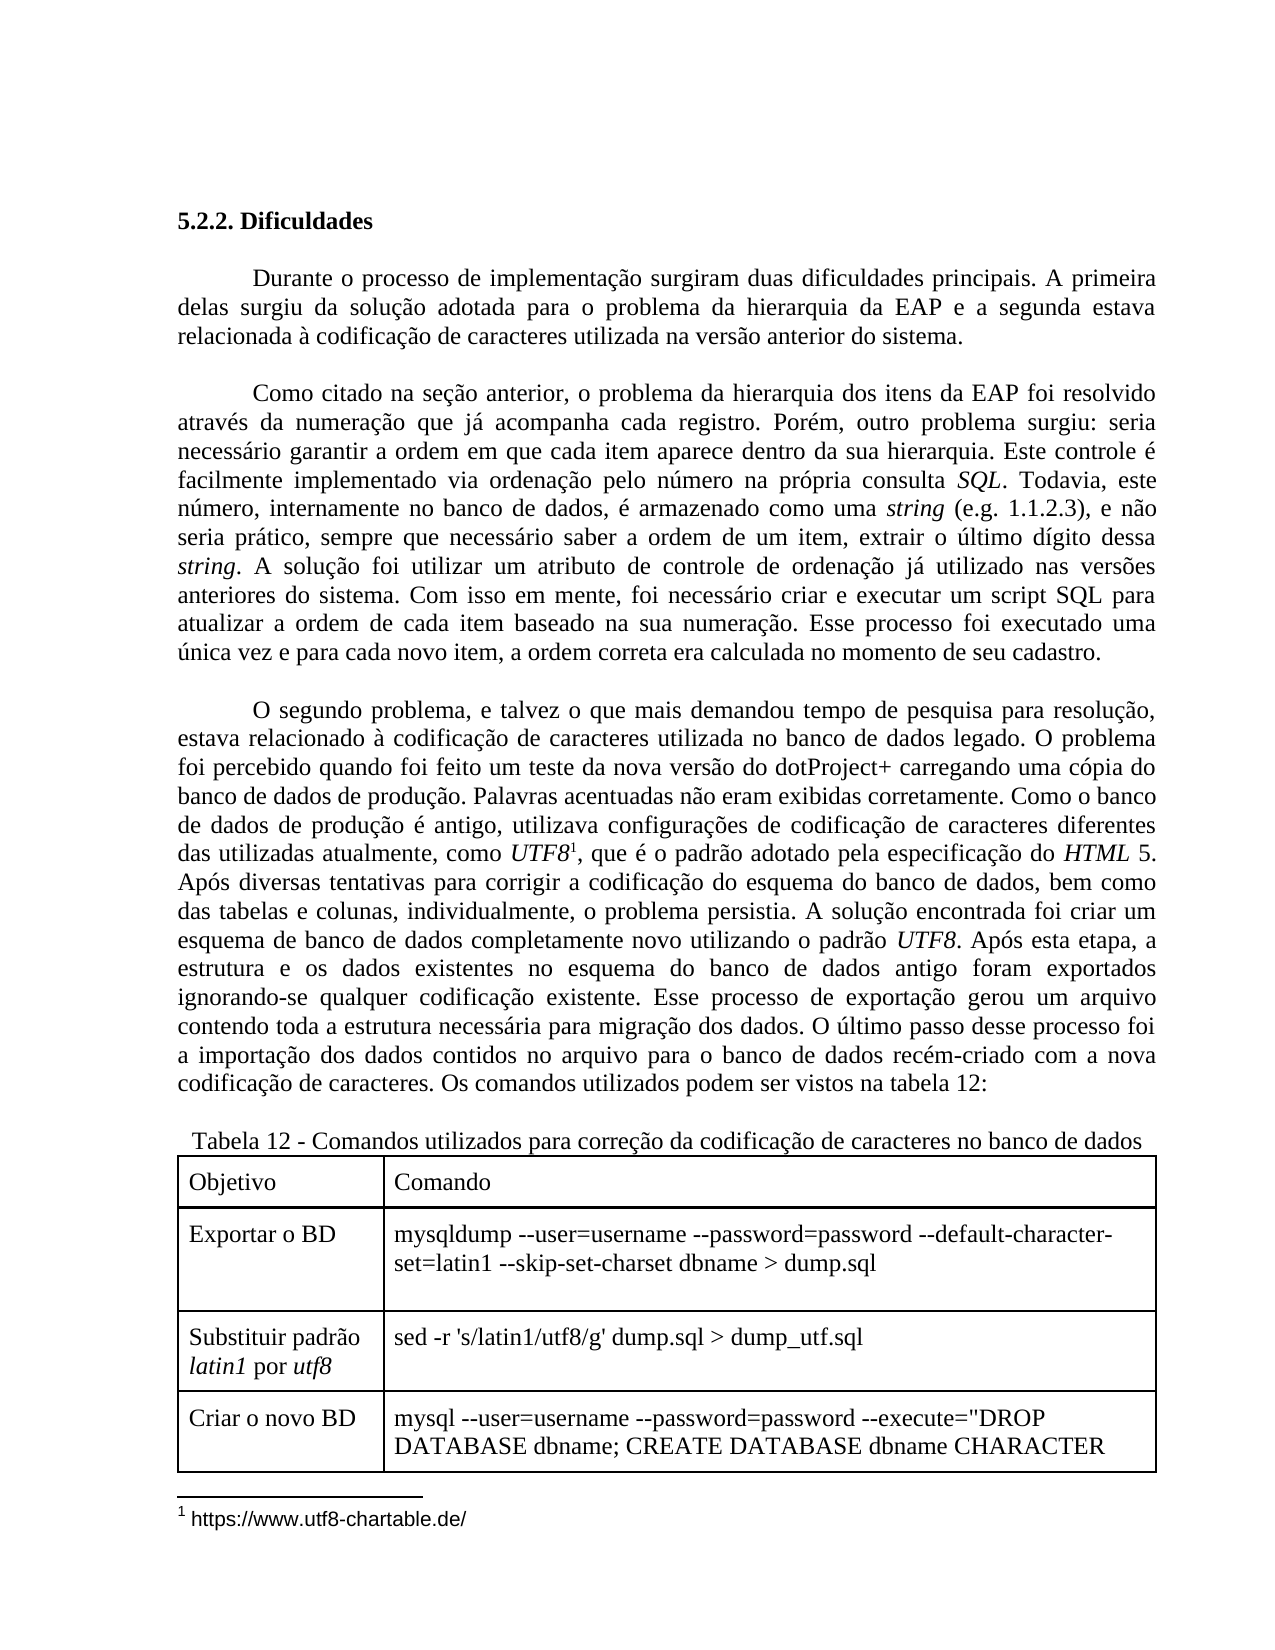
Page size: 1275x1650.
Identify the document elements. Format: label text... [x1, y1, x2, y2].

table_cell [385, 1392, 1155, 1471]
table_cell sed -r 's/latin1/utf8/g' dump.sql > dump_utf.sql [385, 1312, 1155, 1390]
table_cell Substituir padrão latin1 por utf8 [179, 1312, 383, 1390]
text O segundo problema, e talvez o que mais demandou tempo de pesquisa para resolução, estava relacionado à codificação de caracteres utilizada no banco de dados legado. O problema foi percebido quando foi feito um teste da nova versão do dotProject+ carregando uma cópia do banco de dados de produção. Palavras acentuadas não eram exibidas corretamente. Como o banco de dados de produção é antigo, utilizava configurações de codificação de caracteres diferentes das utilizadas atualmente, como UTF8, que é o padrão adotado pela especificação do HTML 5. Após diversas tentativas para corrigir a codificação do esquema do banco de dados, bem como das tabelas e colunas, individualmente, o problema persistia. A solução encontrada foi criar um esquema de banco de dados completamente novo utilizando o padrão UTF8. Após esta etapa, a estrutura e os dados existentes no esquema do banco de dados antigo foram exportados ignorando-se qualquer codificação existente. Esse processo de exportação gerou um arquivo contendo toda a estrutura necessária para migração dos dados. O último passo desse processo foi a importação dos dados contidos no arquivo para o banco de dados recém-criado com a nova codificação de caracteres. Os comandos utilizados podem ser vistos na tabela 12: [177, 695, 1157, 1097]
text Durante o processo de implementação surgiram duas dificuldades principais. A primeira delas surgiu da solução adotada para o problema da hierarquia da EAP e a segunda estava relacionada à codificação de caracteres utilizada na versão anterior do sistema. [177, 263, 1157, 350]
table_cell Criar o novo BD [179, 1392, 383, 1471]
table_header Objetivo [179, 1157, 383, 1206]
text Como citado na seção anterior, o problema da hierarquia dos itens da EAP foi resolvido através da numeração que já acompanha cada registro. Porém, outro problema surgiu: seria necessário garantir a ordem em que cada item aparece dentro da sua hierarquia. Este controle é facilmente implementado via ordenação pelo número na própria consulta SQL. Todavia, este número, internamente no banco de dados, é armazenado como uma string (e.g. 1.1.2.3), e não seria prático, sempre que necessário saber a ordem de um item, extrair o último dígito dessa string. A solução foi utilizar um atributo de controle de ordenação já utilizado nas versões anteriores do sistema. Com isso em mente, foi necessário criar e executar um script SQL para atualizar a ordem de cada item baseado na sua numeração. Esse processo foi executado uma única vez e para cada novo item, a ordem correta era calculada no momento de seu cadastro. [177, 378, 1157, 666]
text 5.2.2. Dificuldades [177, 206, 1157, 235]
table_cell Exportar o BD [179, 1209, 383, 1310]
table_cell mysqldump --user=username --password=password --default-character-set=latin1 --skip-set-charset dbname > dump.sql [385, 1209, 1155, 1310]
text Tabela 12 - Comandos utilizados para correção da codificação de caracteres no banco de dados [177, 1126, 1157, 1155]
table_header Comando [385, 1157, 1155, 1206]
